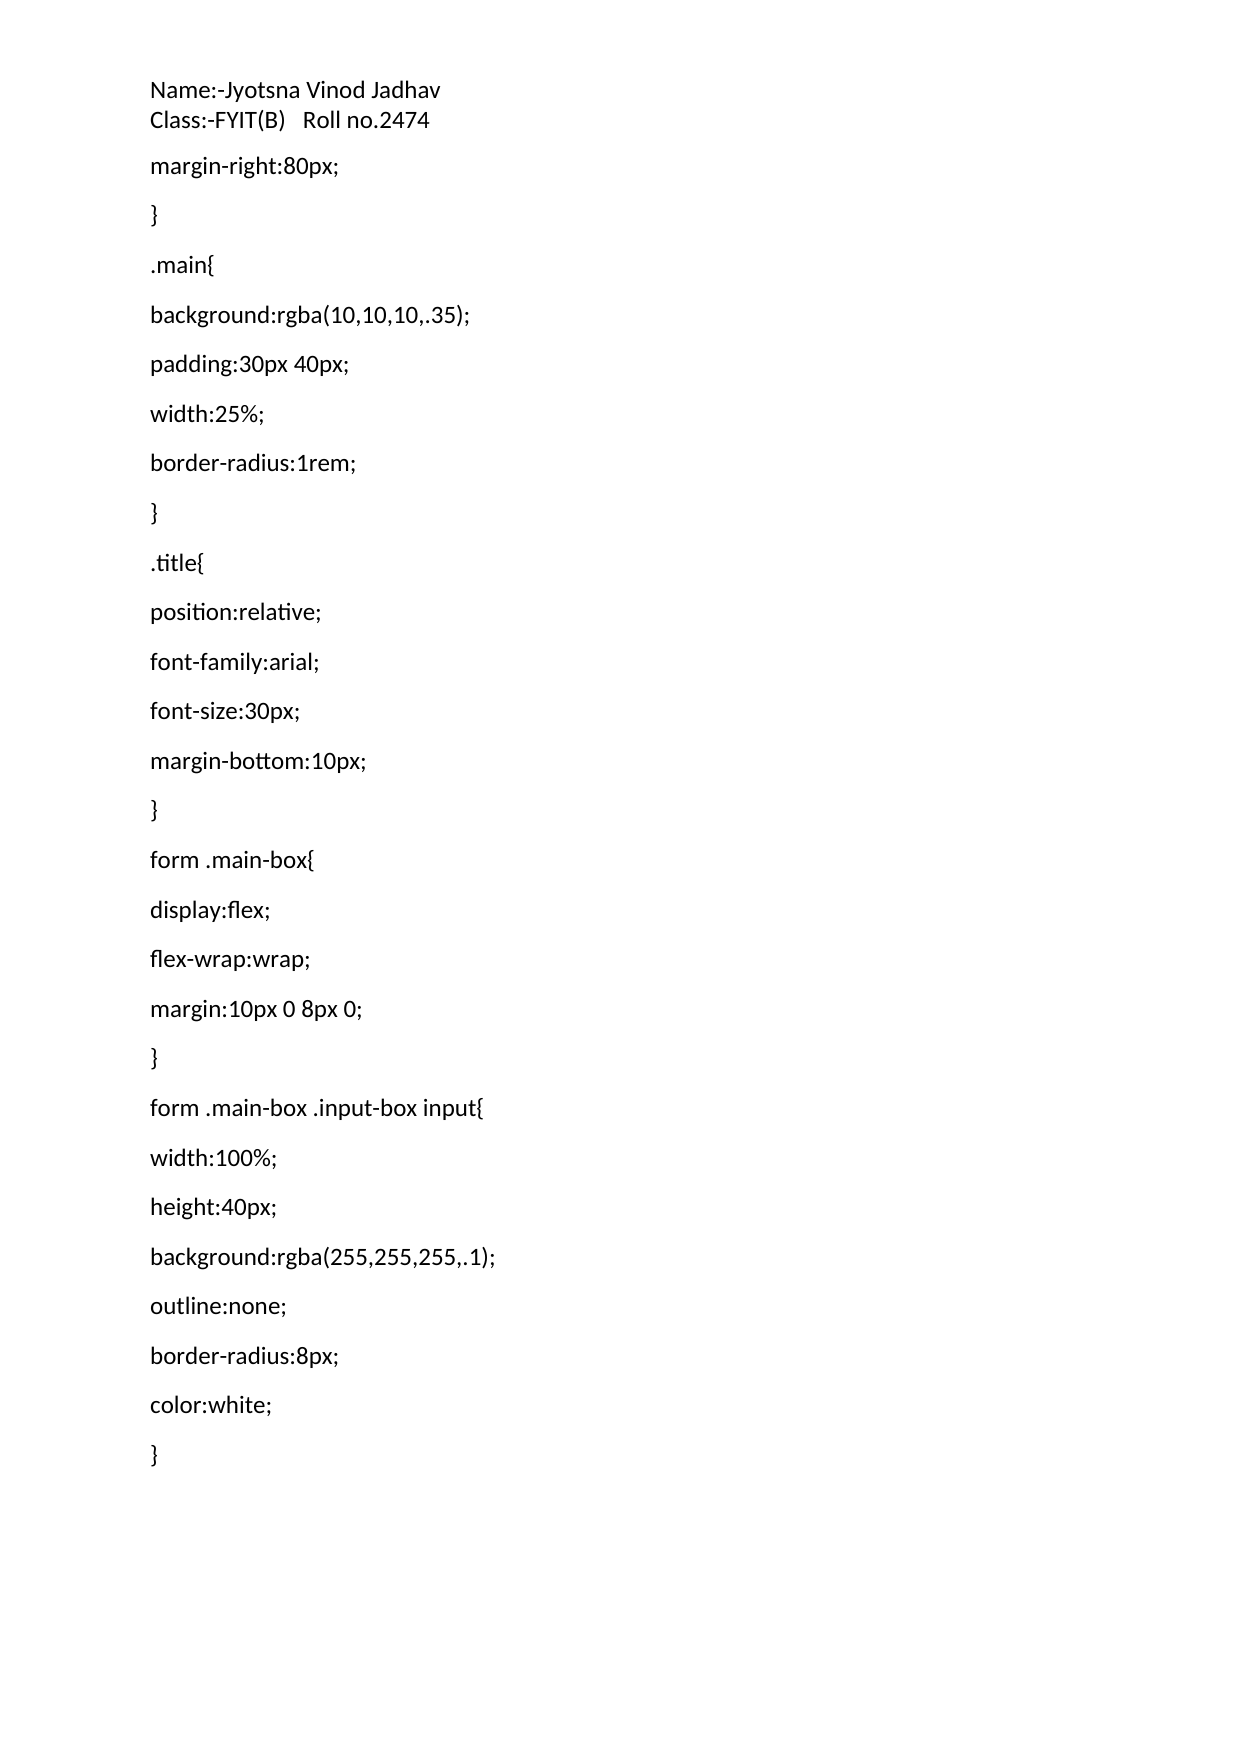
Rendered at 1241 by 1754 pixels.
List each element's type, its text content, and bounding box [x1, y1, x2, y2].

text background:rgba(255,255,255,.1); [150, 1241, 1090, 1271]
text padding:30px 40px; [150, 348, 1090, 379]
text .main{ [150, 249, 1090, 280]
text height:40px; [150, 1191, 1090, 1222]
text } [150, 199, 1090, 230]
text outline:none; [150, 1290, 1090, 1321]
text color:white; [150, 1389, 1090, 1420]
text border-radius:8px; [150, 1340, 1090, 1371]
text form .main-box{ [150, 844, 1090, 875]
text form .main-box .input-box input{ [150, 1092, 1090, 1123]
text border-radius:1rem; [150, 447, 1090, 478]
text } [150, 1439, 1090, 1470]
text font-size:30px; [150, 695, 1090, 726]
text } [150, 1042, 1090, 1073]
text margin-bottom:10px; [150, 745, 1090, 776]
text flex-wrap:wrap; [150, 943, 1090, 974]
text margin:10px 0 8px 0; [150, 993, 1090, 1023]
text margin-right:80px; [150, 150, 1090, 181]
text } [150, 497, 1090, 528]
text position:relative; [150, 596, 1090, 627]
text display:flex; [150, 894, 1090, 924]
text } [150, 794, 1090, 825]
text font-family:arial; [150, 646, 1090, 676]
text width:25%; [150, 398, 1090, 428]
text .title{ [150, 547, 1090, 577]
text background:rgba(10,10,10,.35); [150, 299, 1090, 329]
text width:100%; [150, 1142, 1090, 1172]
